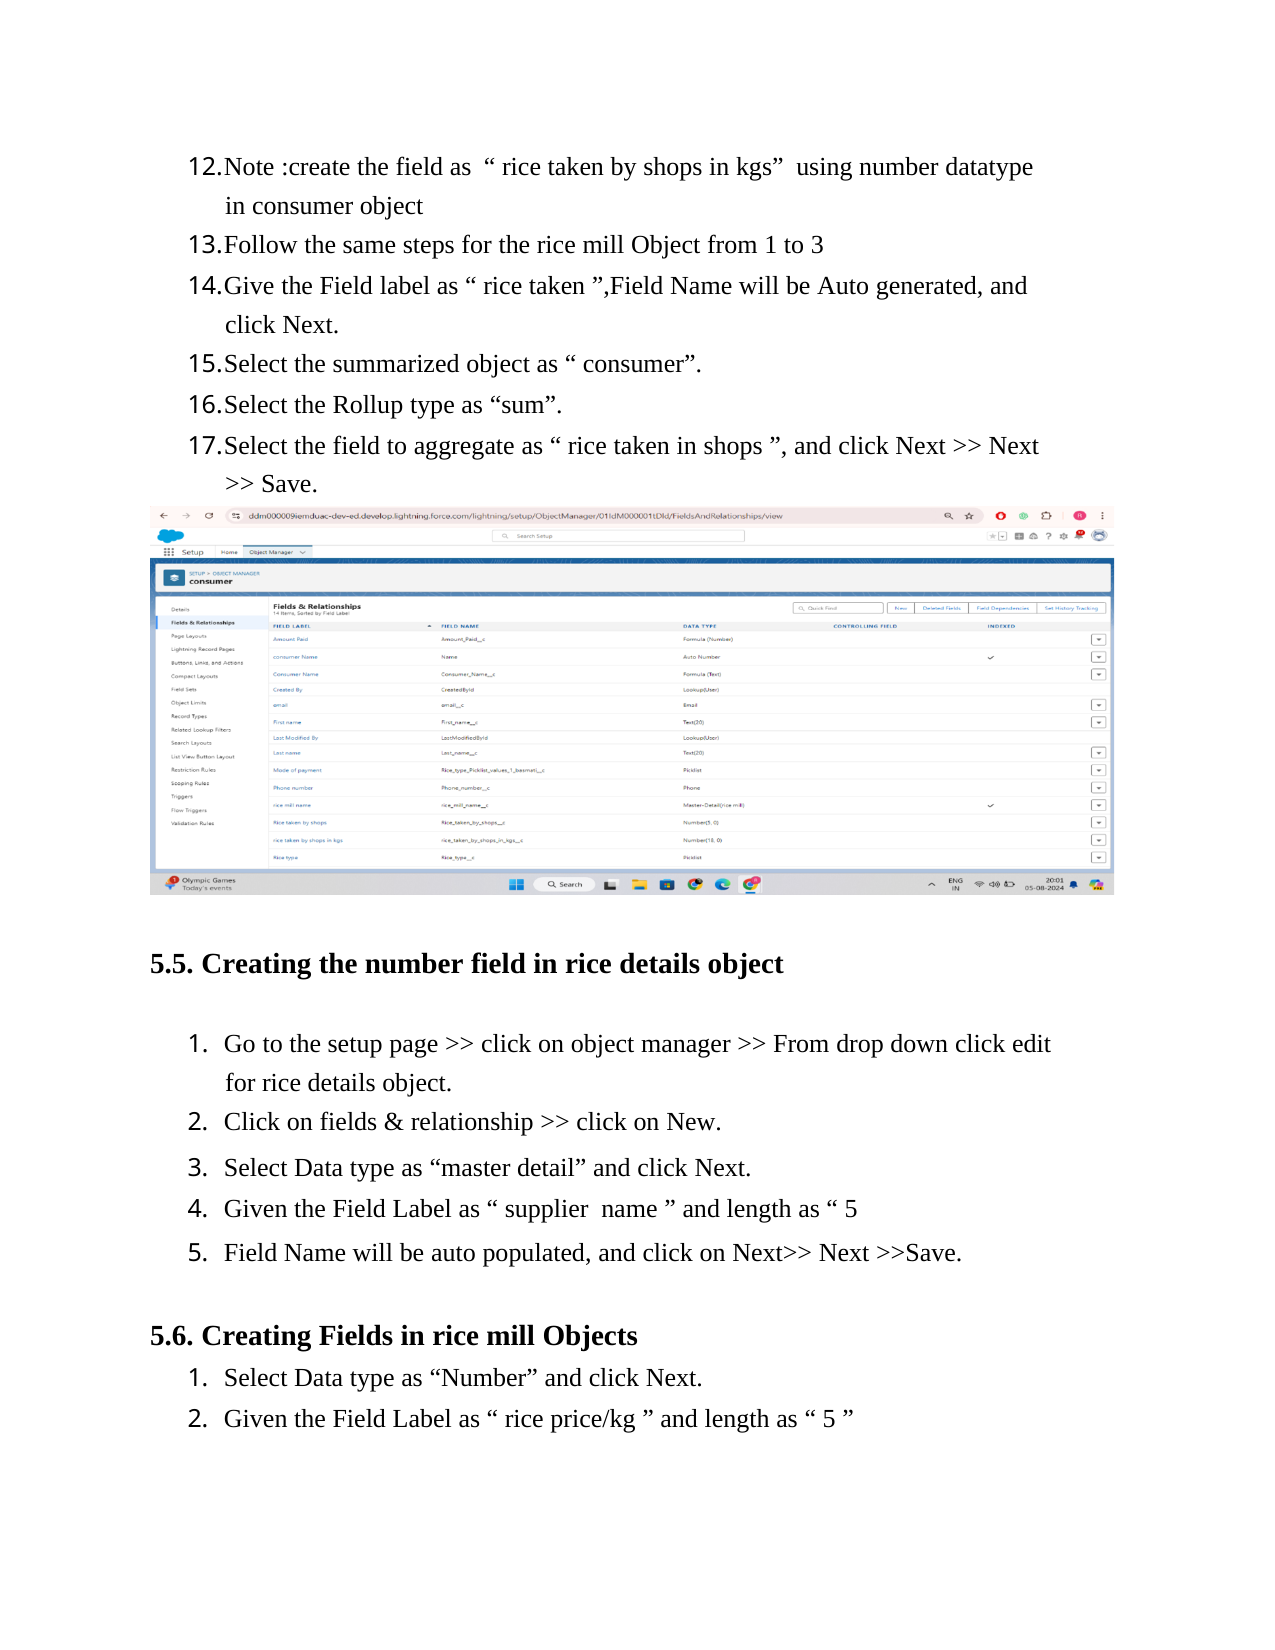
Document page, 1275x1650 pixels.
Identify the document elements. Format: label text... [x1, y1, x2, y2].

picture [150, 506, 1115, 895]
subtitle Creating Fields in rice mill Objects [150, 1318, 1210, 1352]
list Select the field to aggregate as “ rice taken in shops ”, and click Next >> Next >> Save. [187, 428, 1073, 498]
list Select Data type as “master detail” and click Next. [187, 1149, 1210, 1184]
list Note :create the field as “ rice taken by shops in kgs” using number datatype in consumer object [187, 149, 1060, 220]
list Given the Field Label as “ supplier name ” and length as “ 5 [187, 1191, 1210, 1224]
list Click on fields & relationship >> click on New. [187, 1104, 1210, 1138]
list Give the Field label as “ rice taken ”,Field Name will be Auto generated, and click Next. [187, 268, 1083, 339]
list Field Name will be auto populated, and click on Next>> Next >>Save. [187, 1235, 1210, 1269]
list Select the summarized object as “ consumer”. [187, 346, 1210, 380]
list Given the Field Label as “ rice price/kg ” and length as “ 5 ” [187, 1401, 1210, 1435]
list Select the Rollup type as “sum”. [187, 387, 1210, 421]
list Go to the setup page >> click on object manager >> From drop down click edit for rice details object. [187, 1026, 1086, 1097]
list Follow the same steps for the rice mill Object from 1 to 3 [187, 227, 1210, 261]
list Select Data type as “Number” and click Next. [187, 1360, 1210, 1394]
subtitle Creating the number field in rice details object [150, 946, 1210, 980]
